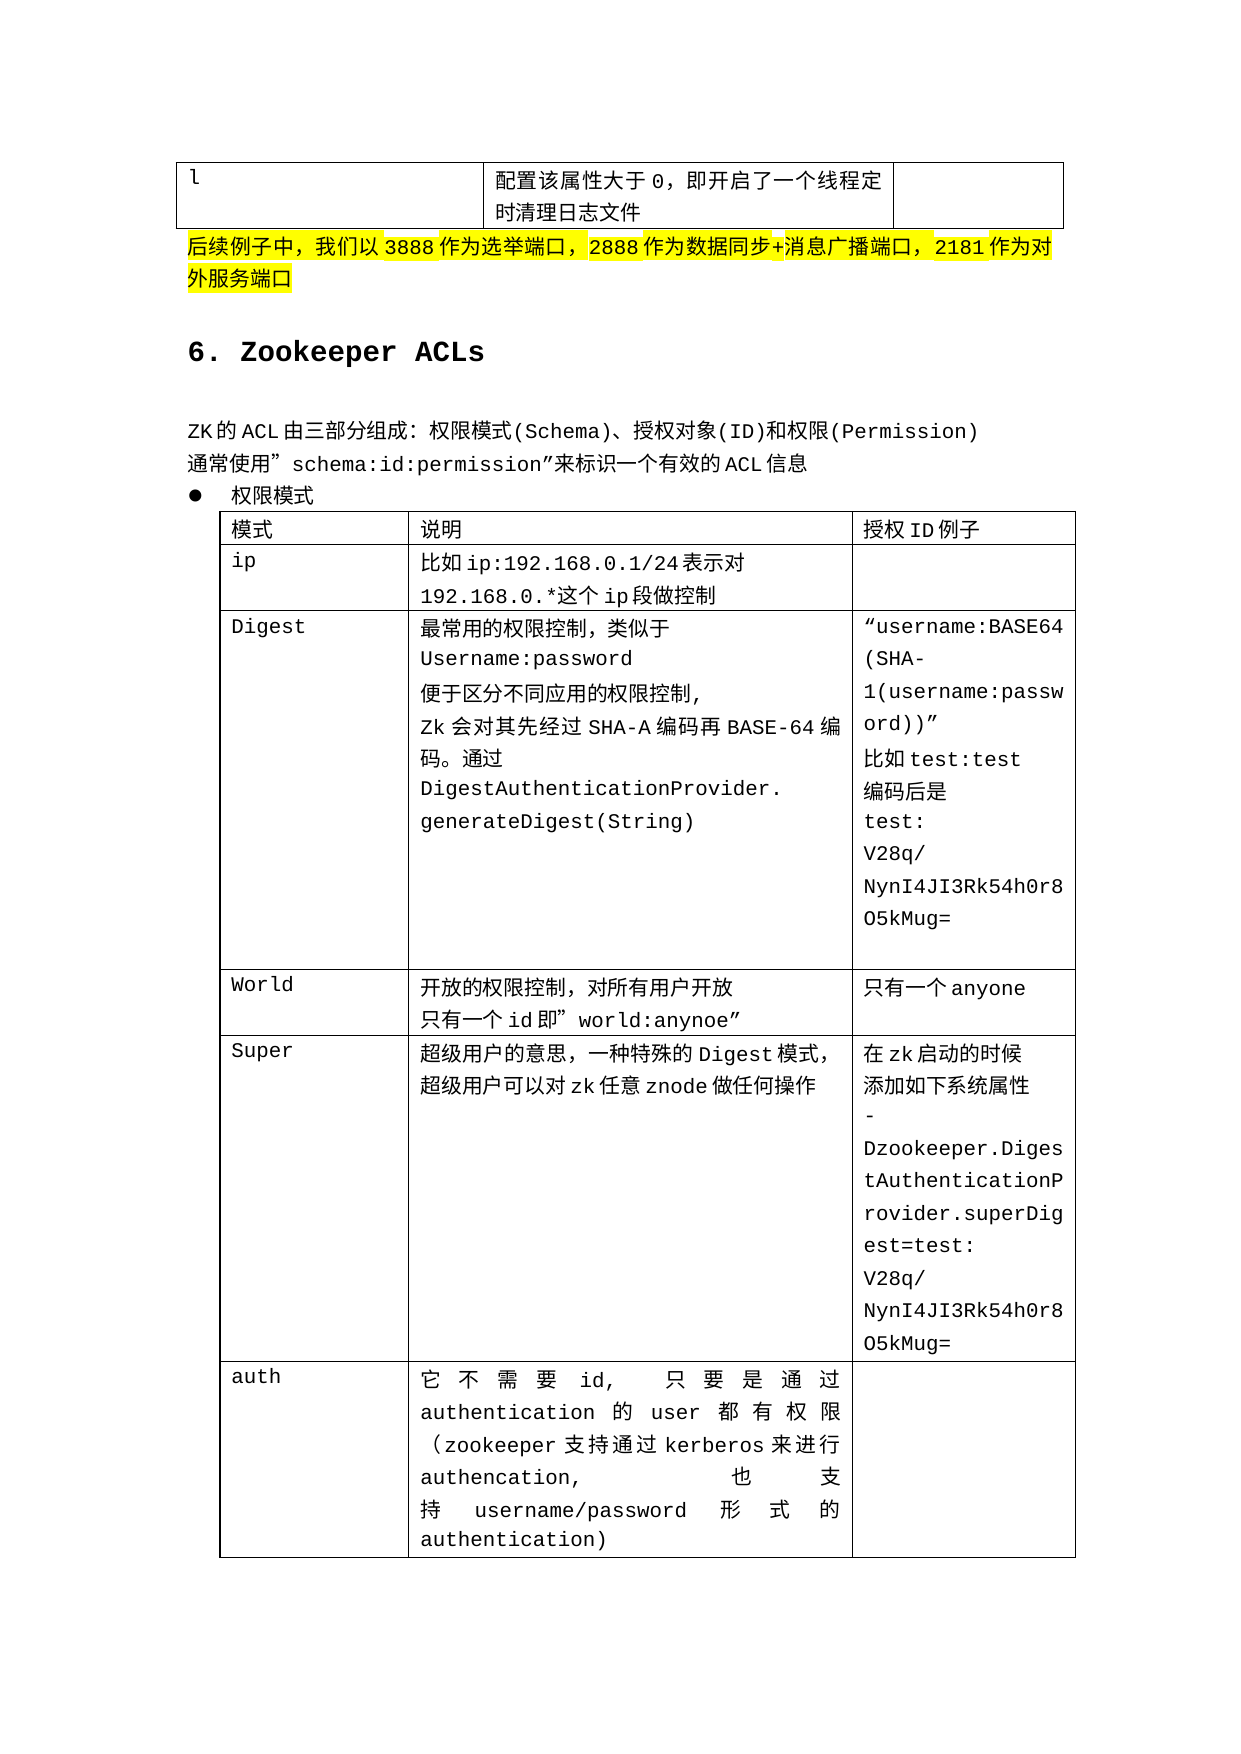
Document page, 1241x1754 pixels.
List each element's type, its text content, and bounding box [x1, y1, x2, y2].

table_cell 超级用户的意思，一种特殊的Digest模式，超级用户可以对zk任意znode做任何操作 [409, 1036, 852, 1361]
list 权限模式 [187, 478, 1053, 511]
table_cell World [221, 970, 408, 1035]
subtitle 6. Zookeeper ACLs [187, 321, 1053, 386]
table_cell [177, 163, 483, 228]
table_cell Super [221, 1036, 408, 1361]
table_cell [894, 163, 1063, 228]
table_cell 在zk启动的时候 添加如下系统属性 -Dzookeeper.DigestAuthenticationProvider.superDigest=test: V28q/NynI4JI3Rk54h0r8O5kMug= [853, 1036, 1075, 1361]
text 后续例子中，我们以3888作为选举端口，2888作为数据同步+消息广播端口，2181作为对外服务端口 [187, 229, 1053, 294]
text ZK的ACL由三部分组成：权限模式(Schema)、授权对象(ID)和权限(Permission) [187, 413, 1053, 446]
table_cell 开放的权限控制，对所有用户开放 只有一个id即”world:anynoe” [409, 970, 852, 1035]
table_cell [484, 163, 893, 228]
table_cell auth [221, 1362, 408, 1557]
table_header 模式 [221, 512, 408, 544]
table_cell [853, 545, 1075, 610]
table_cell ip [221, 545, 408, 610]
table_cell [853, 1362, 1075, 1557]
table_cell 只有一个anyone [853, 970, 1075, 1035]
table_cell 它不需要id, 只要是通过authentication的user都有权限（zookeeper支持通过kerberos来进行authencation, 也支持username/password形式的authentication) [409, 1362, 852, 1557]
table_header 说明 [409, 512, 852, 544]
text 通常使用”schema:id:permission”来标识一个有效的ACL信息 [187, 446, 1053, 478]
table_cell 比如ip:192.168.0.1/24表示对 192.168.0.*这个ip段做控制 [409, 545, 852, 610]
table_header 授权ID例子 [853, 512, 1075, 544]
table_cell “username:BASE64(SHA-1(username:password))” 比如test:test 编码后是 test: V28q/NynI4JI3Rk54h0r8O5kMug= [853, 611, 1075, 969]
table_cell 最常用的权限控制，类似于 Username:password 便于区分不同应用的权限控制, Zk会对其先经过SHA-A编码再BASE-64编码。通过 DigestAuthenticationProvider. generateDigest(String) [409, 611, 852, 969]
table_cell Digest [221, 611, 408, 969]
